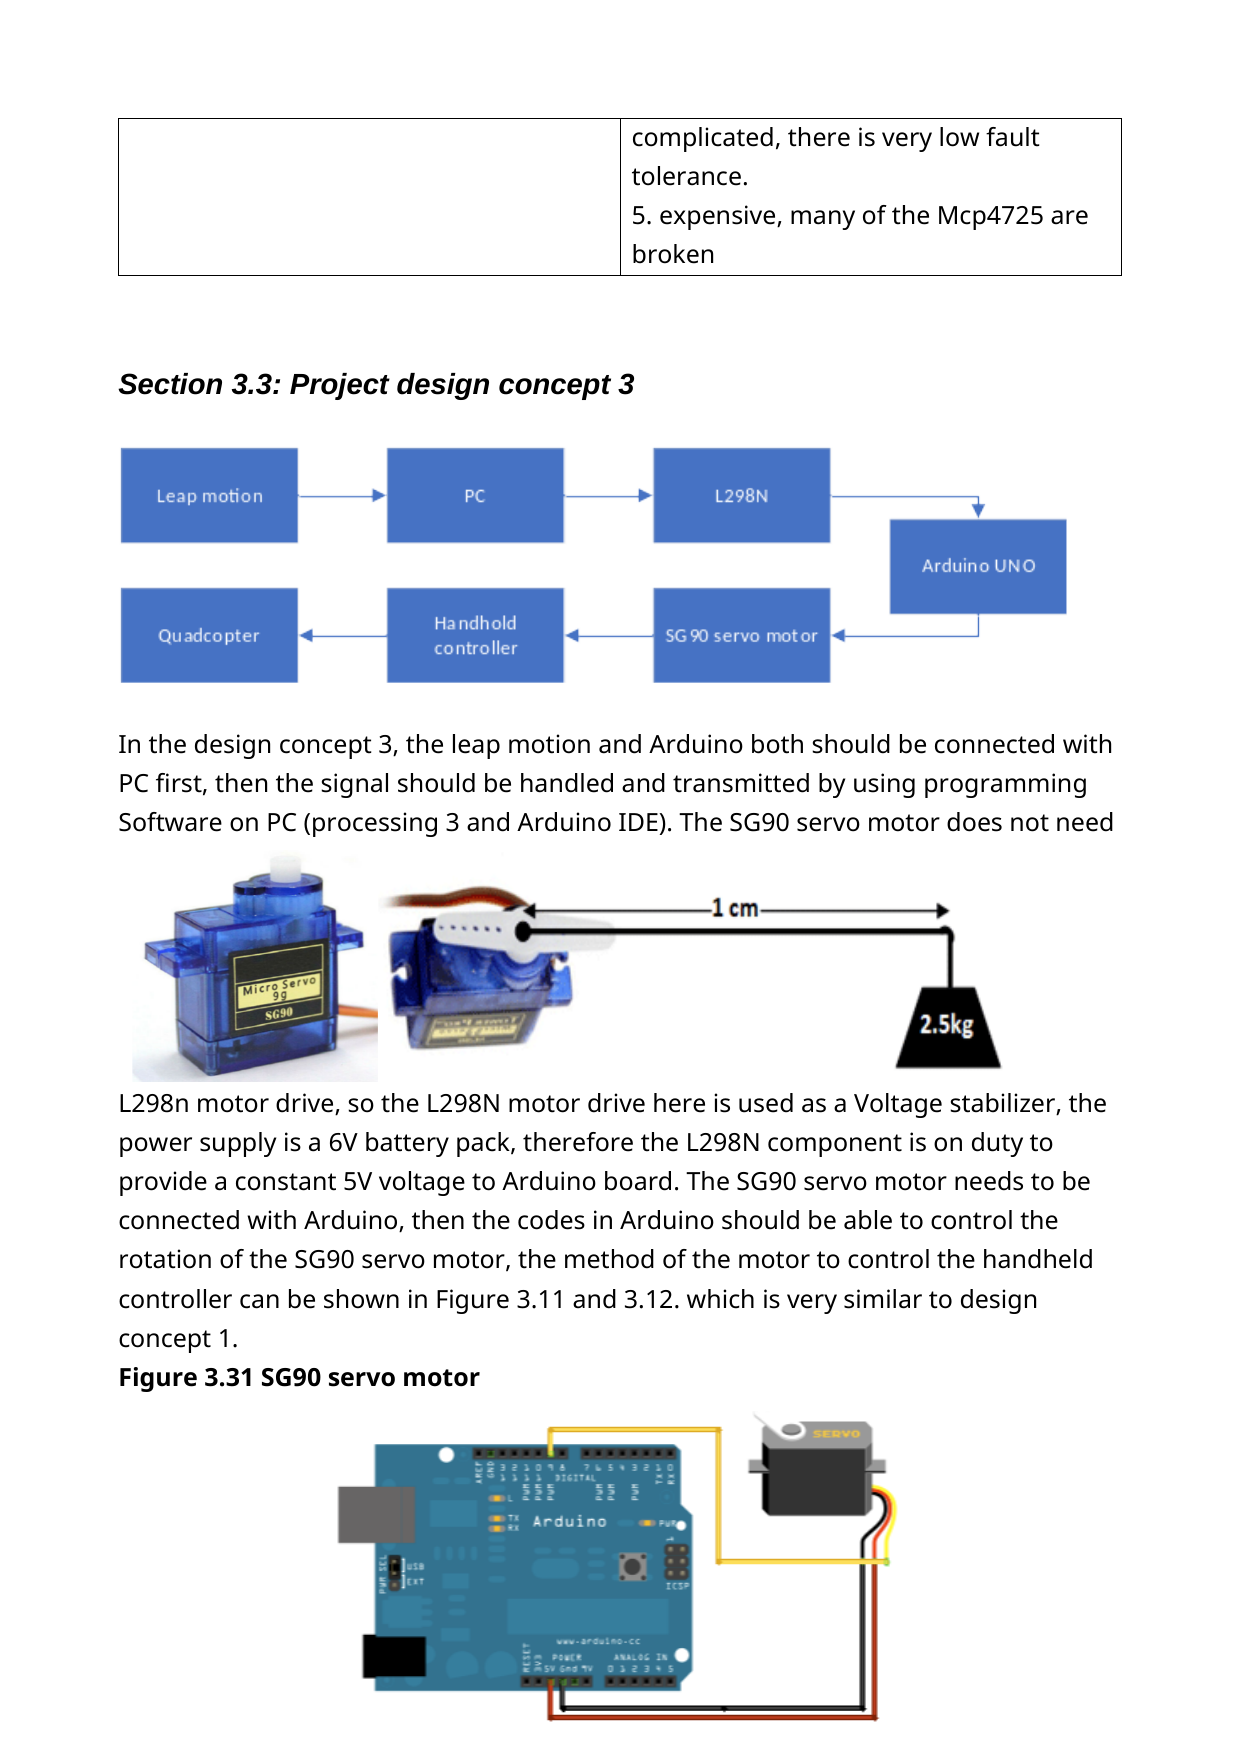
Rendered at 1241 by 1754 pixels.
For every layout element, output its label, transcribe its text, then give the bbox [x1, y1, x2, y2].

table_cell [119, 119, 620, 275]
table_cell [621, 119, 1121, 275]
picture [335, 1411, 906, 1731]
subtitle Section 3.3: Project design concept 3 [118, 367, 1122, 400]
picture [132, 850, 1011, 1086]
text Figure 3.31 SG90 servo motor [118, 1359, 1122, 1394]
